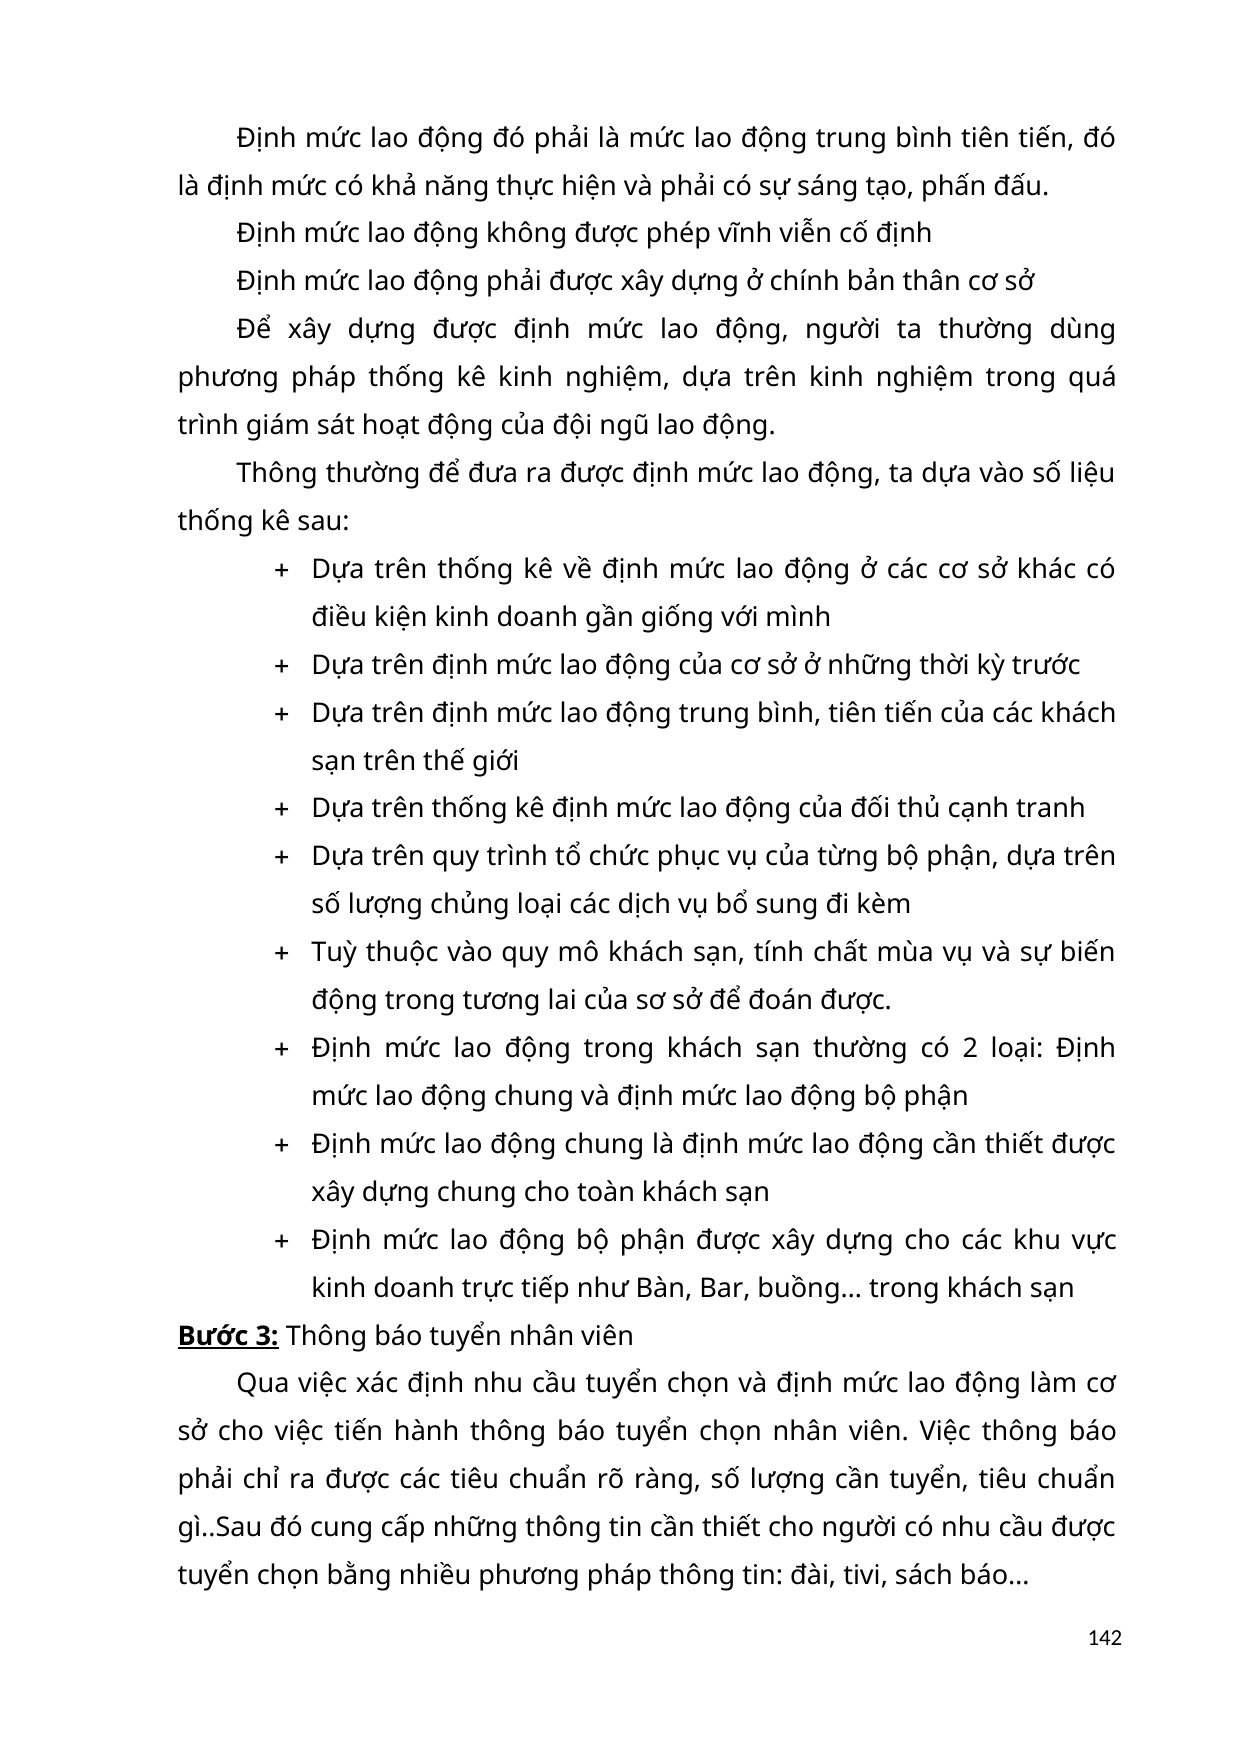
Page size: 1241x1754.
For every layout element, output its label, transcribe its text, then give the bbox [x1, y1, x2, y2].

list Dựa trên định mức lao động của cơ sở ở những thời kỳ trước [274, 645, 1118, 682]
list Tuỳ thuộc vào quy mô khách sạn, tính chất mùa vụ và sự biến động trong tương lai của sơ sở để đoán được. [274, 933, 1118, 1017]
text Định mức lao động không được phép vĩnh viễn cố định [177, 214, 1118, 251]
list Định mức lao động chung là định mức lao động cần thiết được xây dựng chung cho toàn khách sạn [274, 1124, 1118, 1209]
text Bước 3: Thông báo tuyển nhân viên [177, 1316, 1118, 1353]
list Dựa trên thống kê về định mức lao động ở các cơ sở khác có điều kiện kinh doanh gần giống với mình [274, 549, 1118, 634]
list Dựa trên quy trình tổ chức phục vụ của từng bộ phận, dựa trên số lượng chủng loại các dịch vụ bổ sung đi kèm [274, 837, 1118, 922]
text Định mức lao động phải được xây dựng ở chính bản thân cơ sở [177, 262, 1118, 299]
text Để xây dựng được định mức lao động, người ta thường dùng phương pháp thống kê kinh nghiệm, dựa trên kinh nghiệm trong quá trình giám sát hoạt động của đội ngũ lao động. [177, 310, 1118, 442]
list Dựa trên thống kê định mức lao động của đối thủ cạnh tranh [274, 789, 1118, 826]
list Định mức lao động trong khách sạn thường có 2 loại: Định mức lao động chung và định mức lao động bộ phận [274, 1028, 1118, 1113]
text Qua việc xác định nhu cầu tuyển chọn và định mức lao động làm cơ sở cho việc tiến hành thông báo tuyển chọn nhân viên. Việc thông báo phải chỉ ra được các tiêu chuẩn rõ ràng, số lượng cần tuyển, tiêu chuẩn gì..Sau đó cung cấp những thông tin cần thiết cho người có nhu cầu được tuyển chọn bằng nhiều phương pháp thông tin: đài, tivi, sách báo… [177, 1364, 1118, 1592]
text Định mức lao động đó phải là mức lao động trung bình tiên tiến, đó là định mức có khả năng thực hiện và phải có sự sáng tạo, phấn đấu. [177, 118, 1118, 203]
text Thông thường để đưa ra được định mức lao động, ta dựa vào số liệu thống kê sau: [177, 453, 1118, 538]
list Dựa trên định mức lao động trung bình, tiên tiến của các khách sạn trên thế giới [274, 693, 1118, 778]
list Định mức lao động bộ phận được xây dựng cho các khu vực kinh doanh trực tiếp như Bàn, Bar, buồng… trong khách sạn [274, 1220, 1118, 1305]
